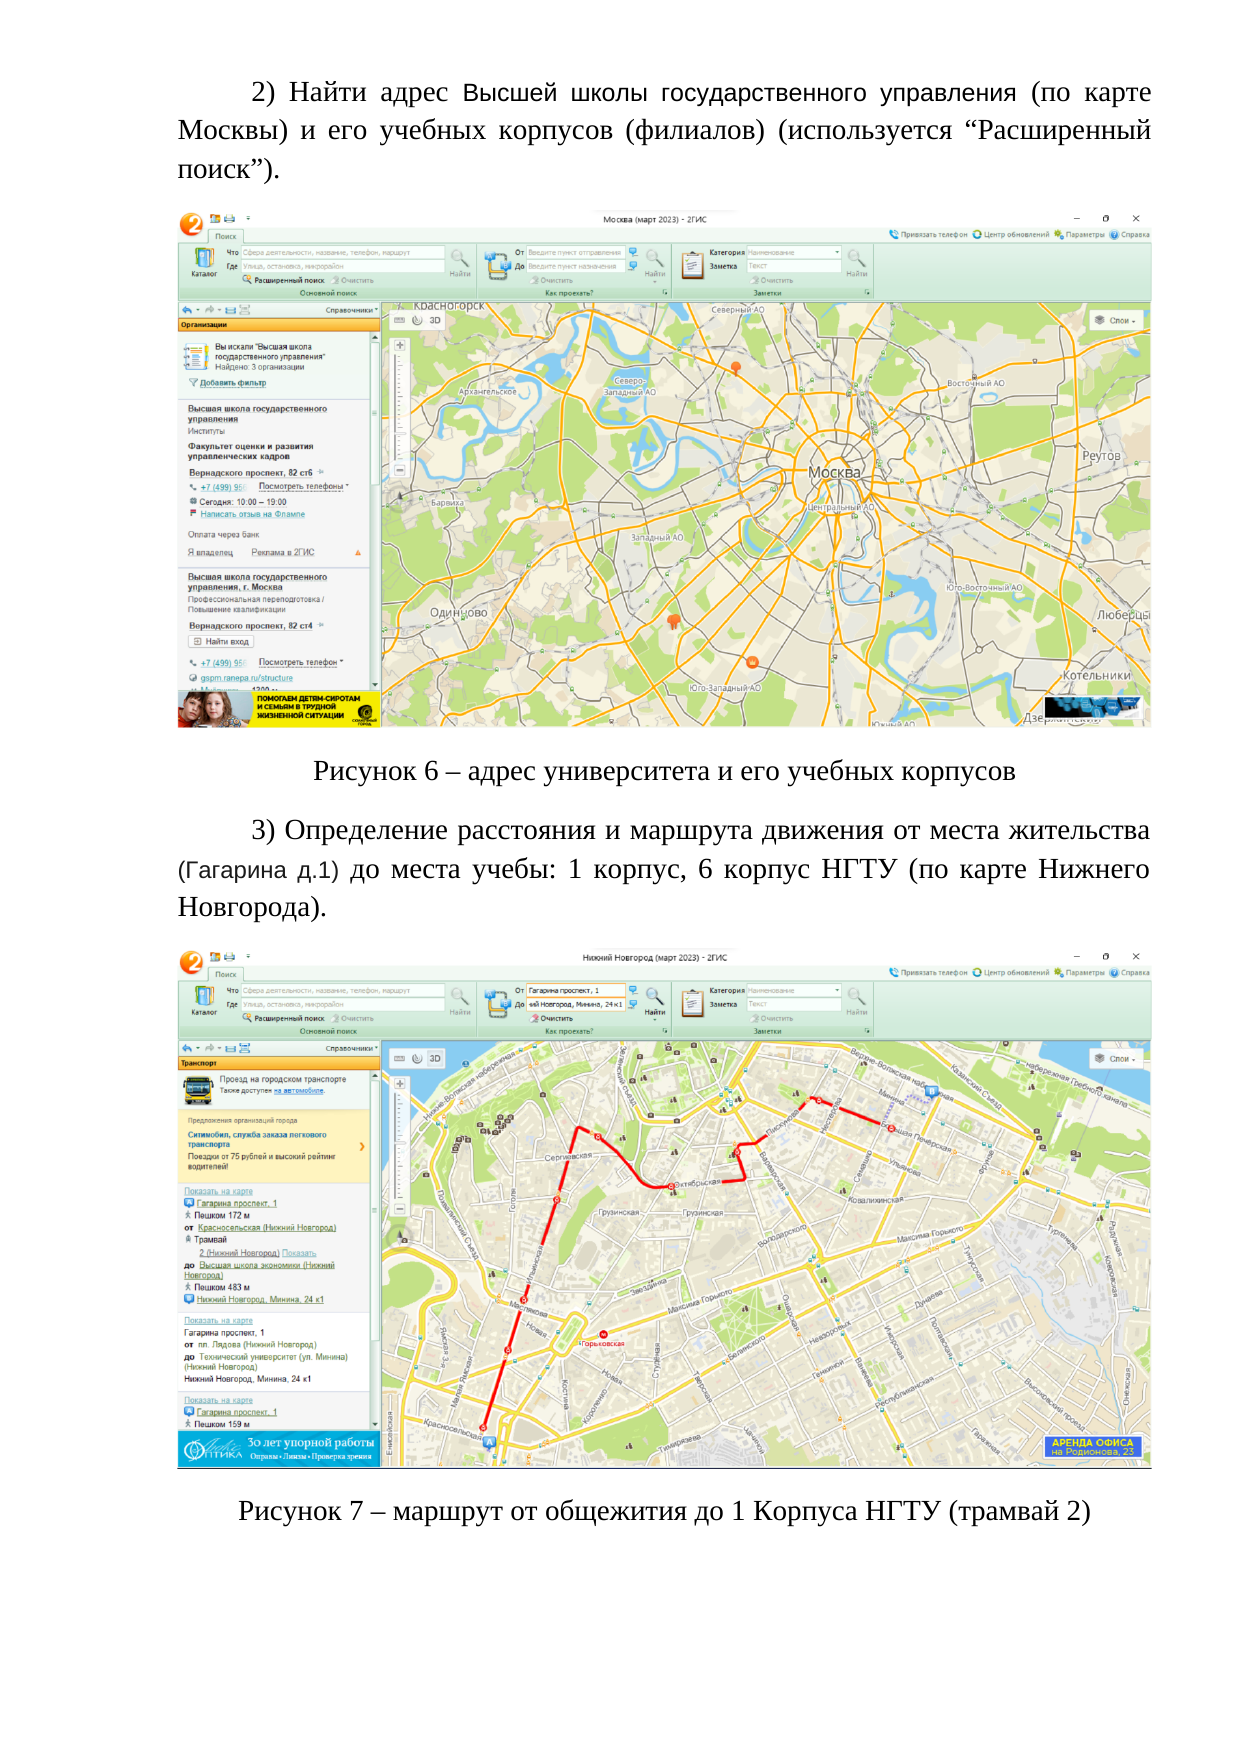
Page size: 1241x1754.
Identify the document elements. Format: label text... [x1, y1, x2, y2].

text Рисунок 7 – маршрут от общежития до 1 Корпуса НГТУ (трамвай 2) [177, 1493, 1152, 1527]
text 3) Определение расстояния и маршрута движения от места жительства (Гагарина д.1) до места учебы: 1 корпус, 6 корпус НГТУ (по карте Нижнего Новгорода). [177, 812, 1152, 923]
picture [177, 210, 1152, 728]
picture [177, 948, 1152, 1469]
text Рисунок 6 – адрес университета и его учебных корпусов [177, 753, 1152, 787]
text 2) Найти адрес Высшей школы государственного управления (по карте Москвы) и его учебных корпусов (филиалов) (используется “Расширенный поиск”). [177, 74, 1152, 184]
